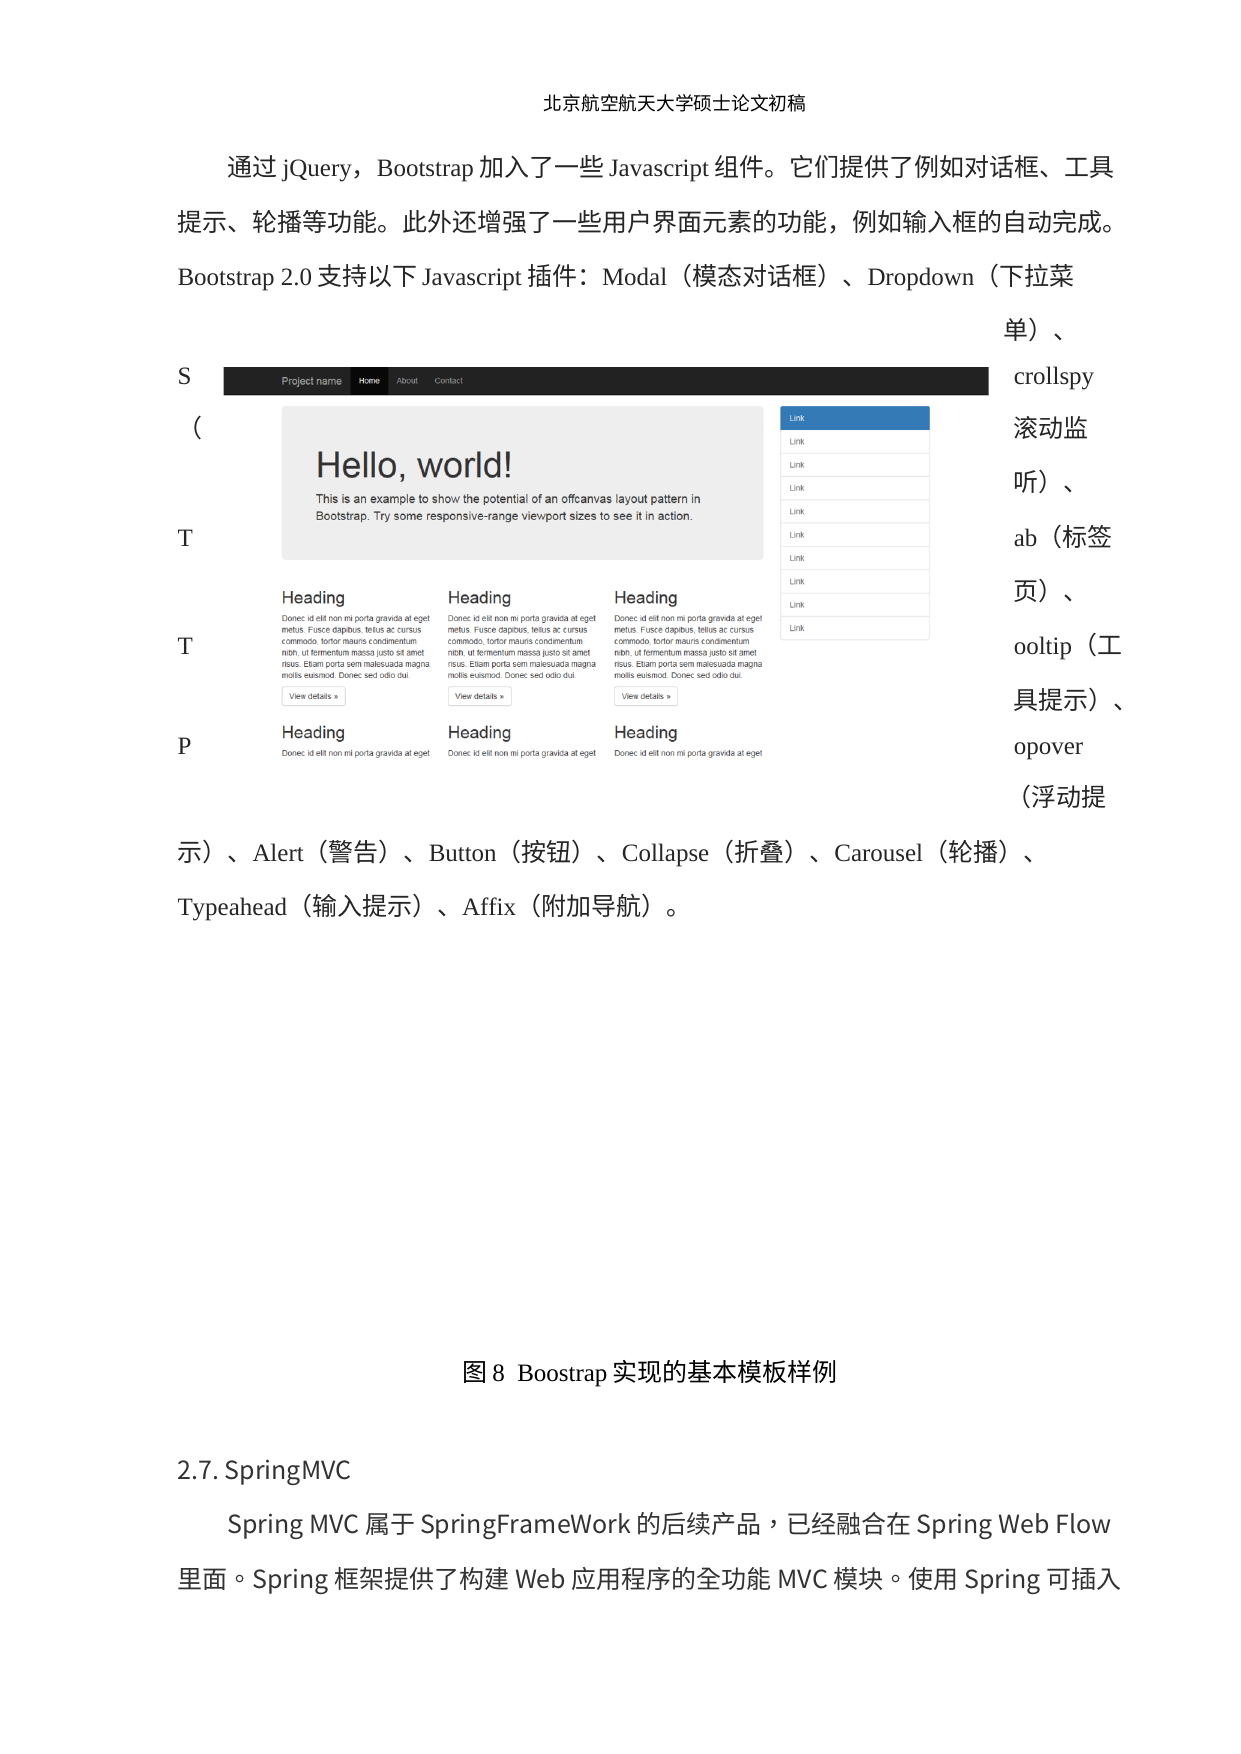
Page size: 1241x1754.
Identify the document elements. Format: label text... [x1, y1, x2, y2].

text 2.7. SpringMVC [177, 1450, 1122, 1487]
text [177, 1505, 1122, 1595]
picture [224, 367, 987, 761]
text 图8 Boostrap实现的基本模板样例 [177, 1353, 1122, 1389]
